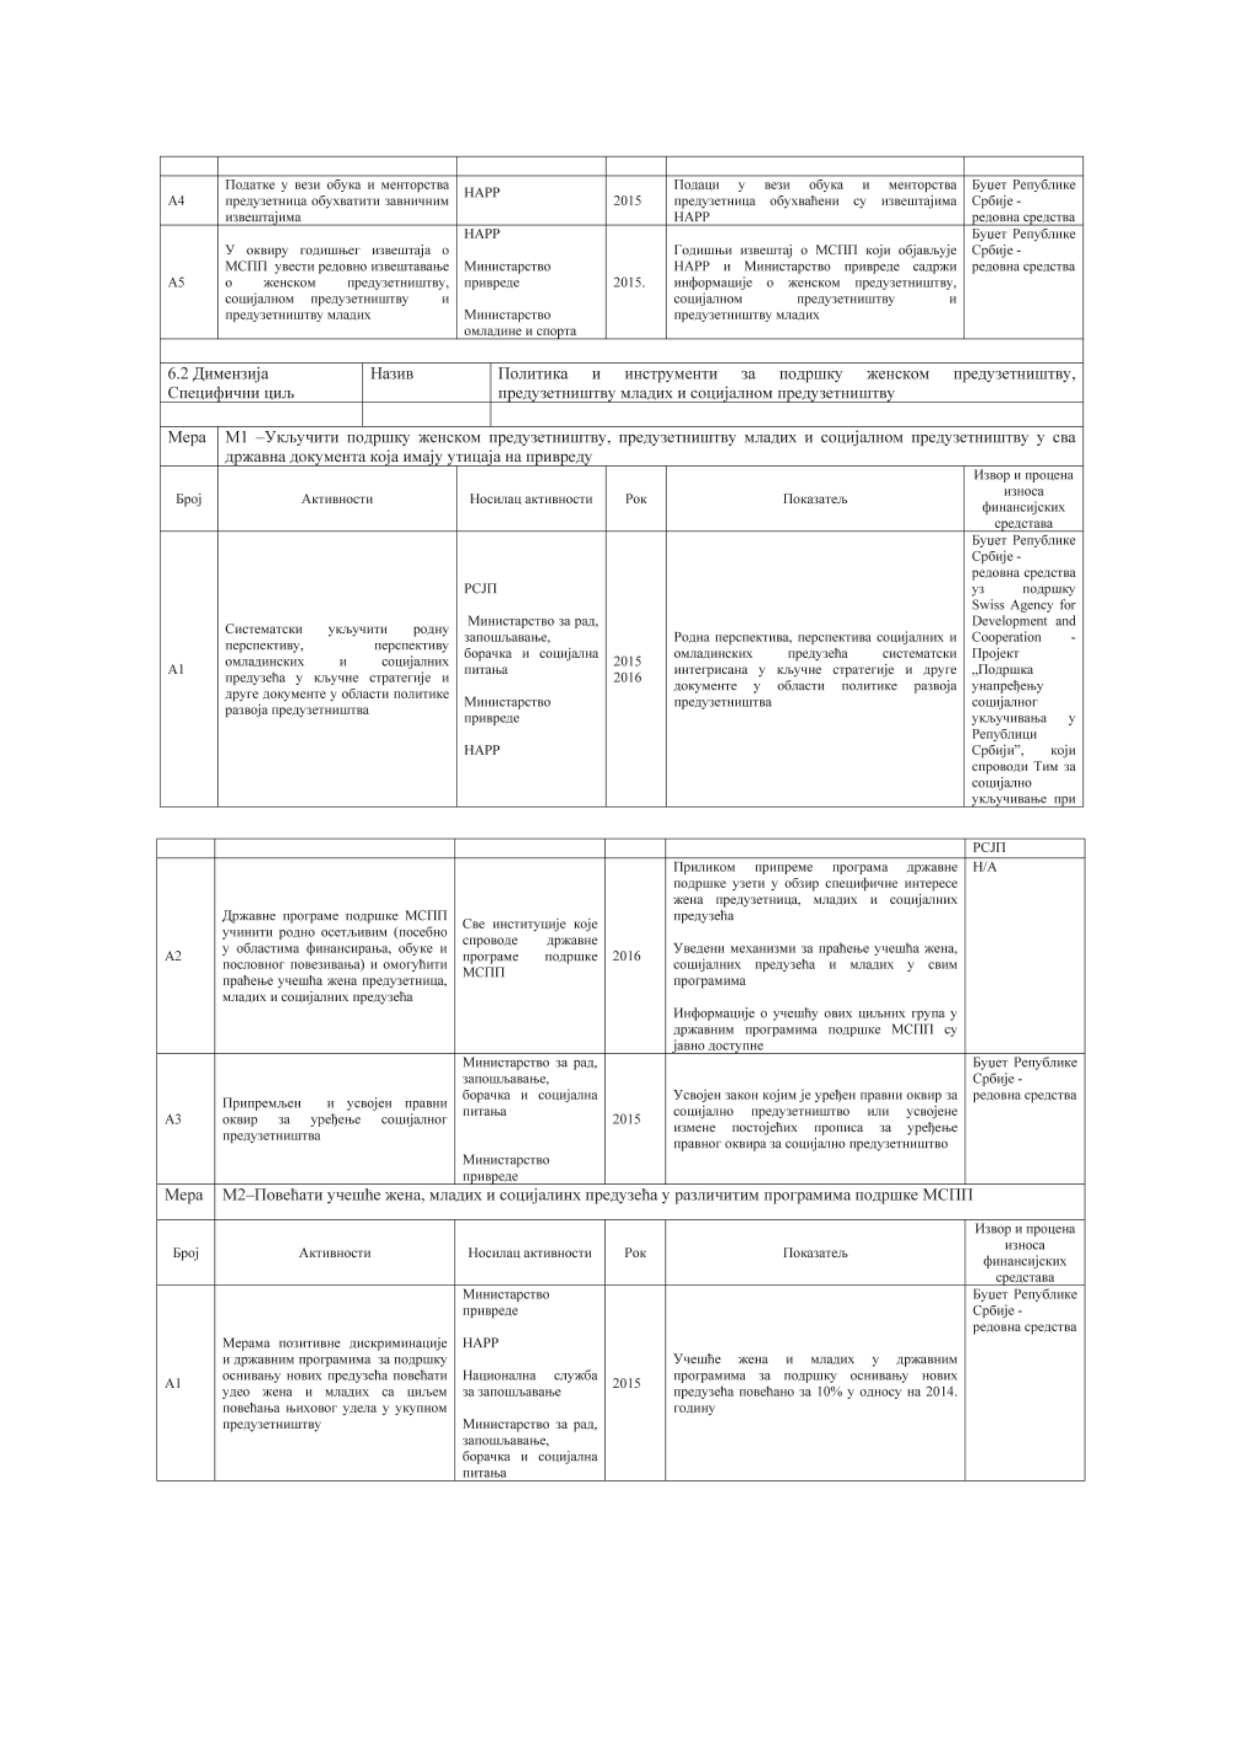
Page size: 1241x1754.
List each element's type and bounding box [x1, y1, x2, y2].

picture [150, 835, 1091, 1489]
picture [150, 150, 1091, 815]
